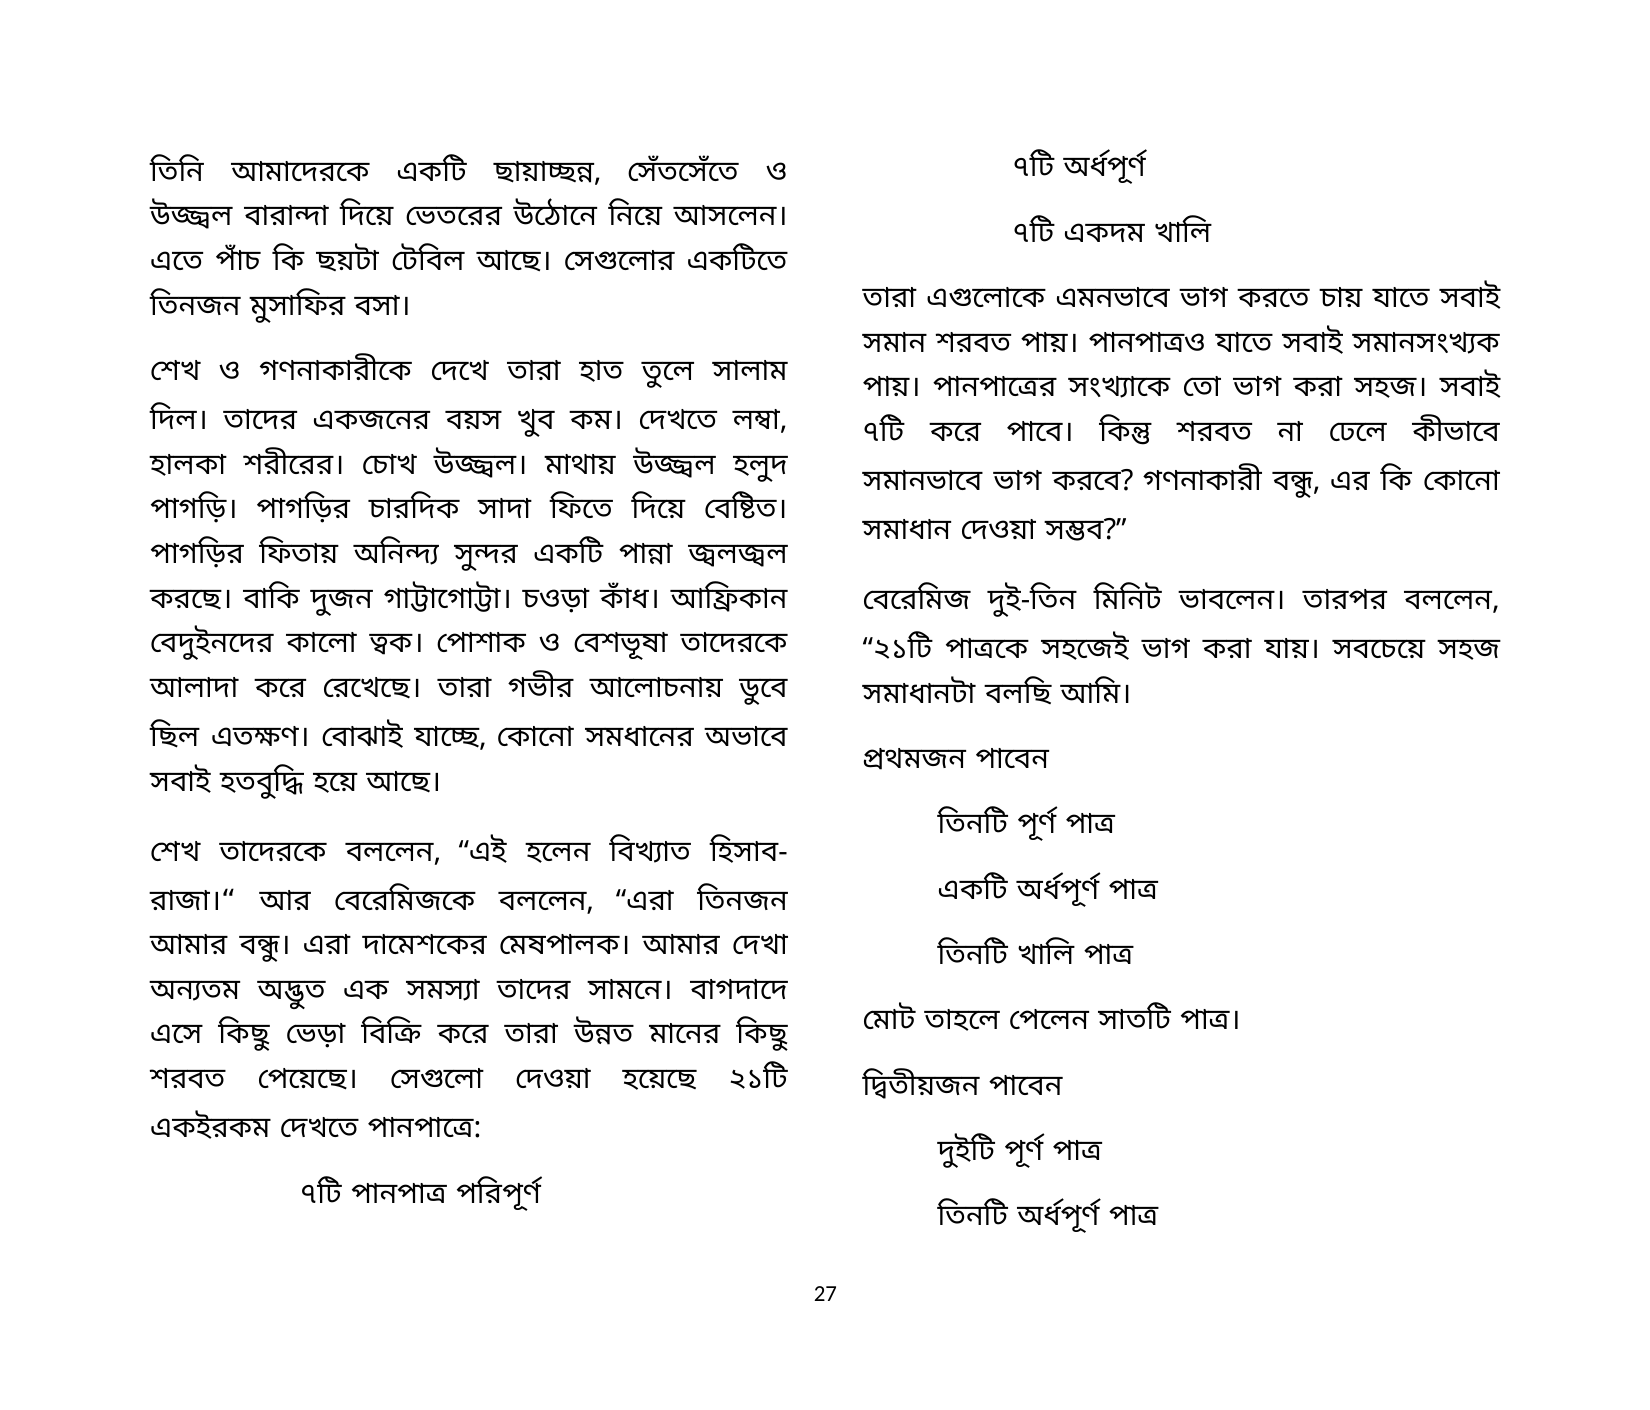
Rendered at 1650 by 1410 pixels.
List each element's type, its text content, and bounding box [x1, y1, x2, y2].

text ৭টি পানপাত্র পরিপূর্ণ [300, 1177, 787, 1215]
text দুইটি পূর্ণ পাত্র [937, 1134, 1500, 1172]
text প্রথমজন পাবেন [862, 742, 1500, 780]
text শেখ ও গণনাকারীকে দেখে তারা হাত তুলে সালাম দিল। তাদের একজনের বয়স খুব কম। দেখতে লম্বা, হালকা শরীরের। চোখ উজ্জ্বল। মাথায় উজ্জ্বল হলুদ পাগড়ি। পাগড়ির চারদিক সাদা ফিতে দিয়ে বেষ্টিত। পাগড়ির ফিতায় অনিন্দ্য সুন্দর একটি পান্না জ্বলজ্বল করছে। বাকি দুজন গাট্টাগোট্টা। চওড়া কাঁধ। আফ্রিকান বেদুইনদের কালো ত্বক। পোশাক ও বেশভূষা তাদেরকে আলাদা করে রেখেছে। তারা গভীর আলোচনায় ডুবে ছিল এতক্ষণ। বোঝাই যাচ্ছে, কোনো সমধানের অভাবে সবাই হতবুদ্ধি হয়ে আছে। [150, 354, 787, 803]
text শেখ তাদেরকে বললেন, “এই হলেন বিখ্যাত হিসাব-রাজা।“ আর বেরেমিজকে বললেন, “এরা তিনজন আমার বন্ধু। এরা দামেশকের মেষপালক। আমার দেখা অন্যতম অদ্ভুত এক সমস্যা তাদের সামনে। বাগদাদে এসে কিছু ভেড়া বিক্রি করে তারা উন্নত মানের কিছু শরবত পেয়েছে। সেগুলো দেওয়া হয়েছে ২১টি একইরকম দেখতে পানপাত্রে: [150, 830, 787, 1149]
text তিনটি খালি পাত্র [937, 938, 1500, 976]
text ৭টি একদম খালি [1012, 215, 1500, 254]
text বেরেমিজ দুই-তিন মিনিট ভাবলেন। তারপর বললেন, “২১টি পাত্রকে সহজেই ভাগ করা যায়। সবচেয়ে সহজ সমাধানটা বলছি আমি। [862, 578, 1500, 715]
text তারা এগুলোকে এমনভাবে ভাগ করতে চায় যাতে সবাই সমান শরবত পায়। পানপাত্রও যাতে সবাই সমানসংখ্যক পায়। পানপাত্রের সংখ্যাকে তো ভাগ করা সহজ। সবাই ৭টি করে পাবে। কিন্তু শরবত না ঢেলে কীভাবে সমানভাবে ভাগ করবে? গণনাকারী বন্ধু, এর কি কোনো সমাধান দেওয়া সম্ভব?” [862, 281, 1500, 551]
text দ্বিতীয়জন পাবেন [862, 1068, 1500, 1107]
text তিনি আমাদেরকে একটি ছায়াচ্ছন্ন, সেঁতসেঁতে ও উজ্জ্বল বারান্দা দিয়ে ভেতরের উঠোনে নিয়ে আসলেন। এতে পাঁচ কি ছয়টা টেবিল আছে। সেগুলোর একটিতে তিনজন মুসাফির বসা। [150, 150, 787, 327]
text একটি অর্ধপূর্ণ পাত্র [937, 872, 1500, 911]
text তিনটি পূর্ণ পাত্র [937, 807, 1500, 846]
text তিনটি অর্ধপূর্ণ পাত্র [937, 1199, 1500, 1238]
text মোট তাহলে পেলেন সাতটি পাত্র। [862, 1003, 1500, 1042]
text ৭টি অর্ধপূর্ণ [1012, 150, 1500, 189]
